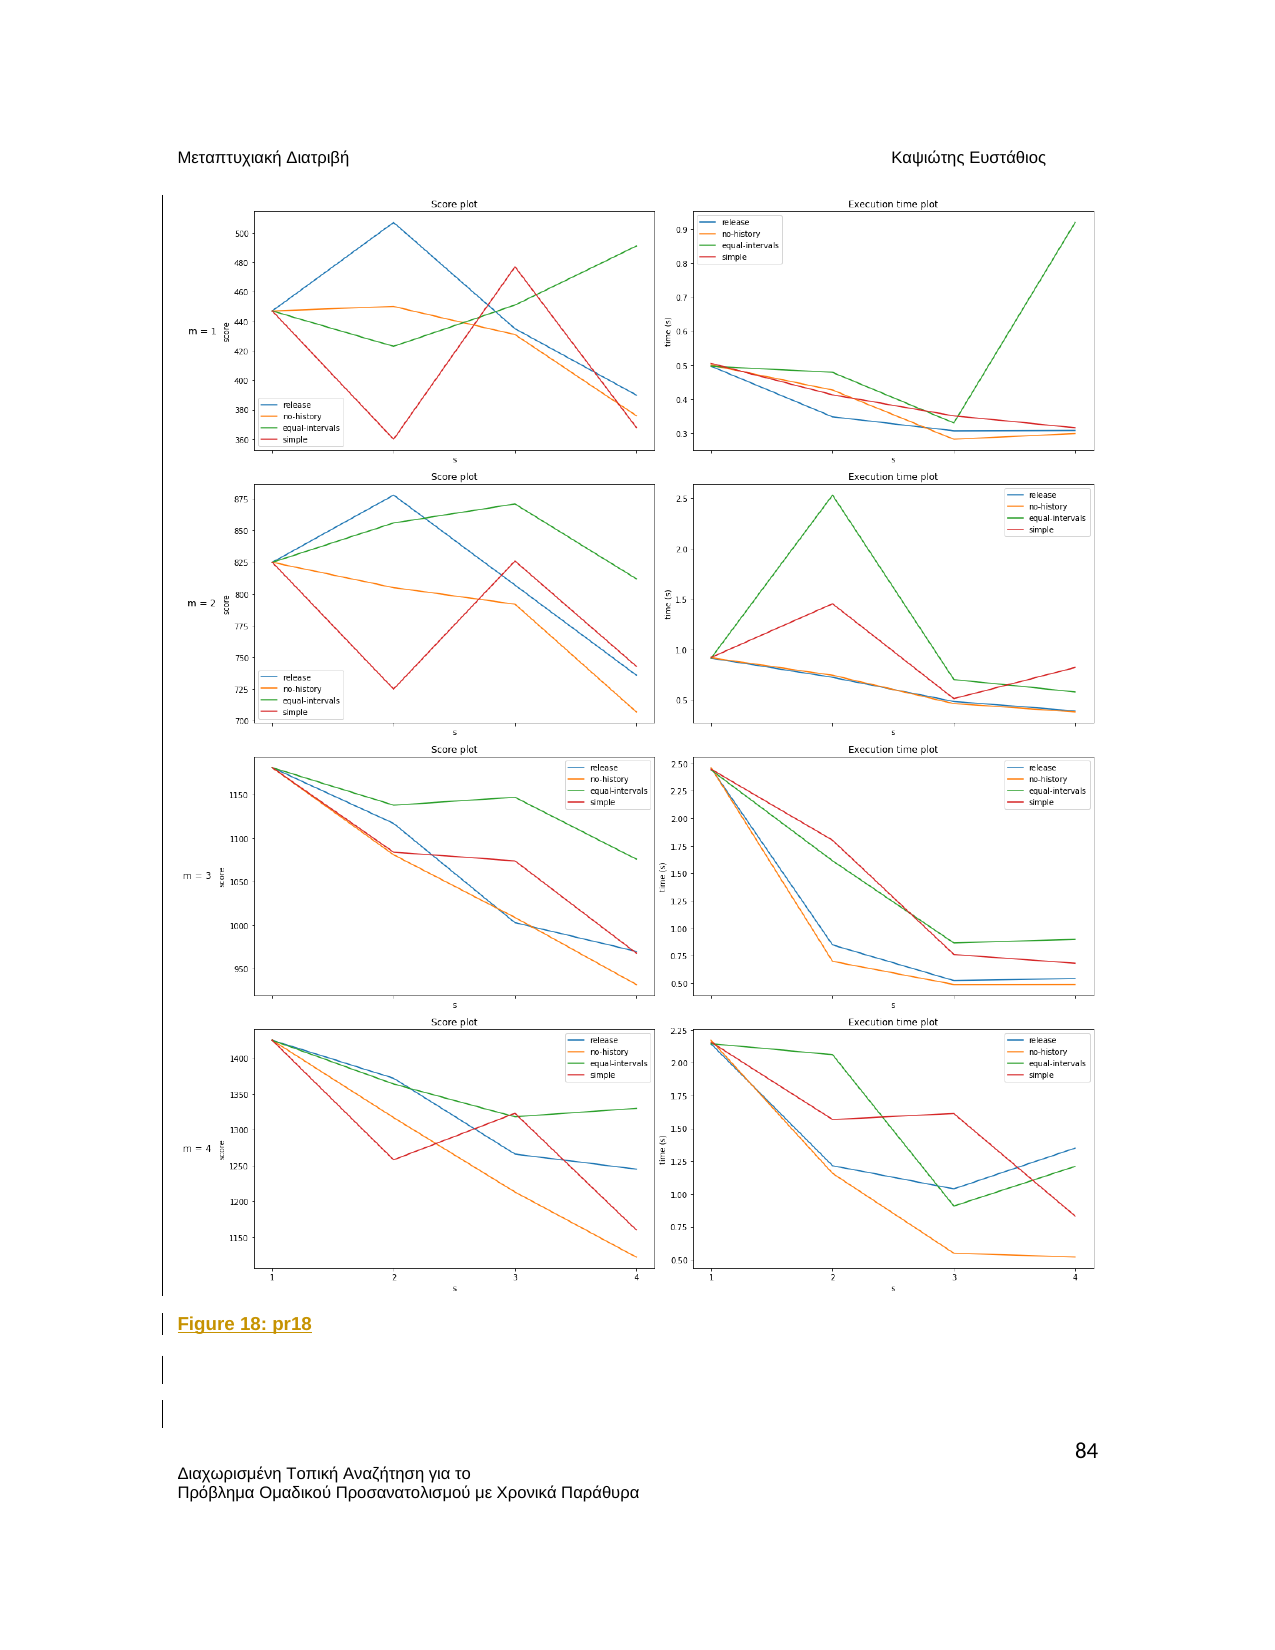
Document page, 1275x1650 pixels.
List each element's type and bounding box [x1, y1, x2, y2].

picture [177, 194, 1098, 1297]
